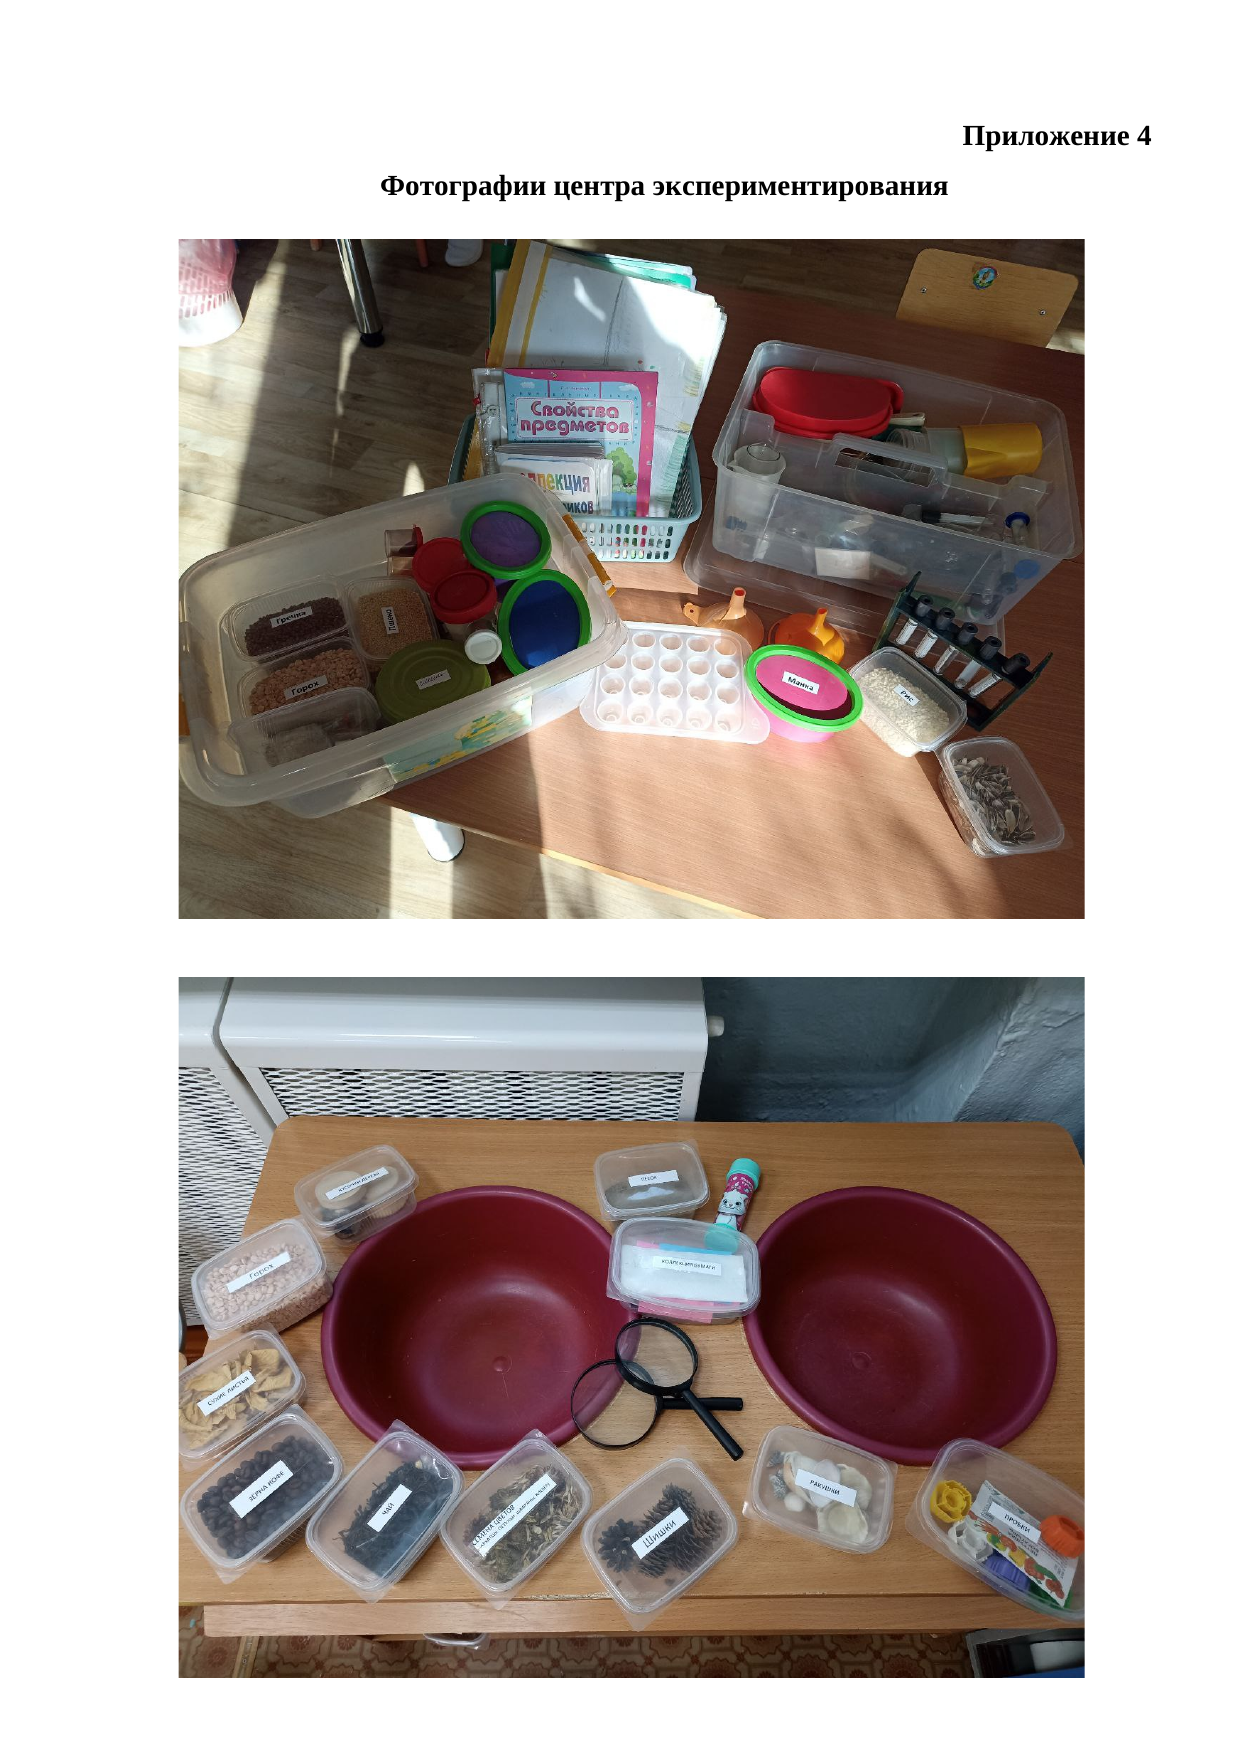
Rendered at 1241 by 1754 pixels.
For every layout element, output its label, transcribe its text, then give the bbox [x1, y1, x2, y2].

text Фотографии центра экспериментирования [177, 168, 1152, 202]
picture [178, 239, 1084, 918]
picture [178, 977, 1084, 1677]
subtitle Приложение 4 [177, 118, 1152, 152]
